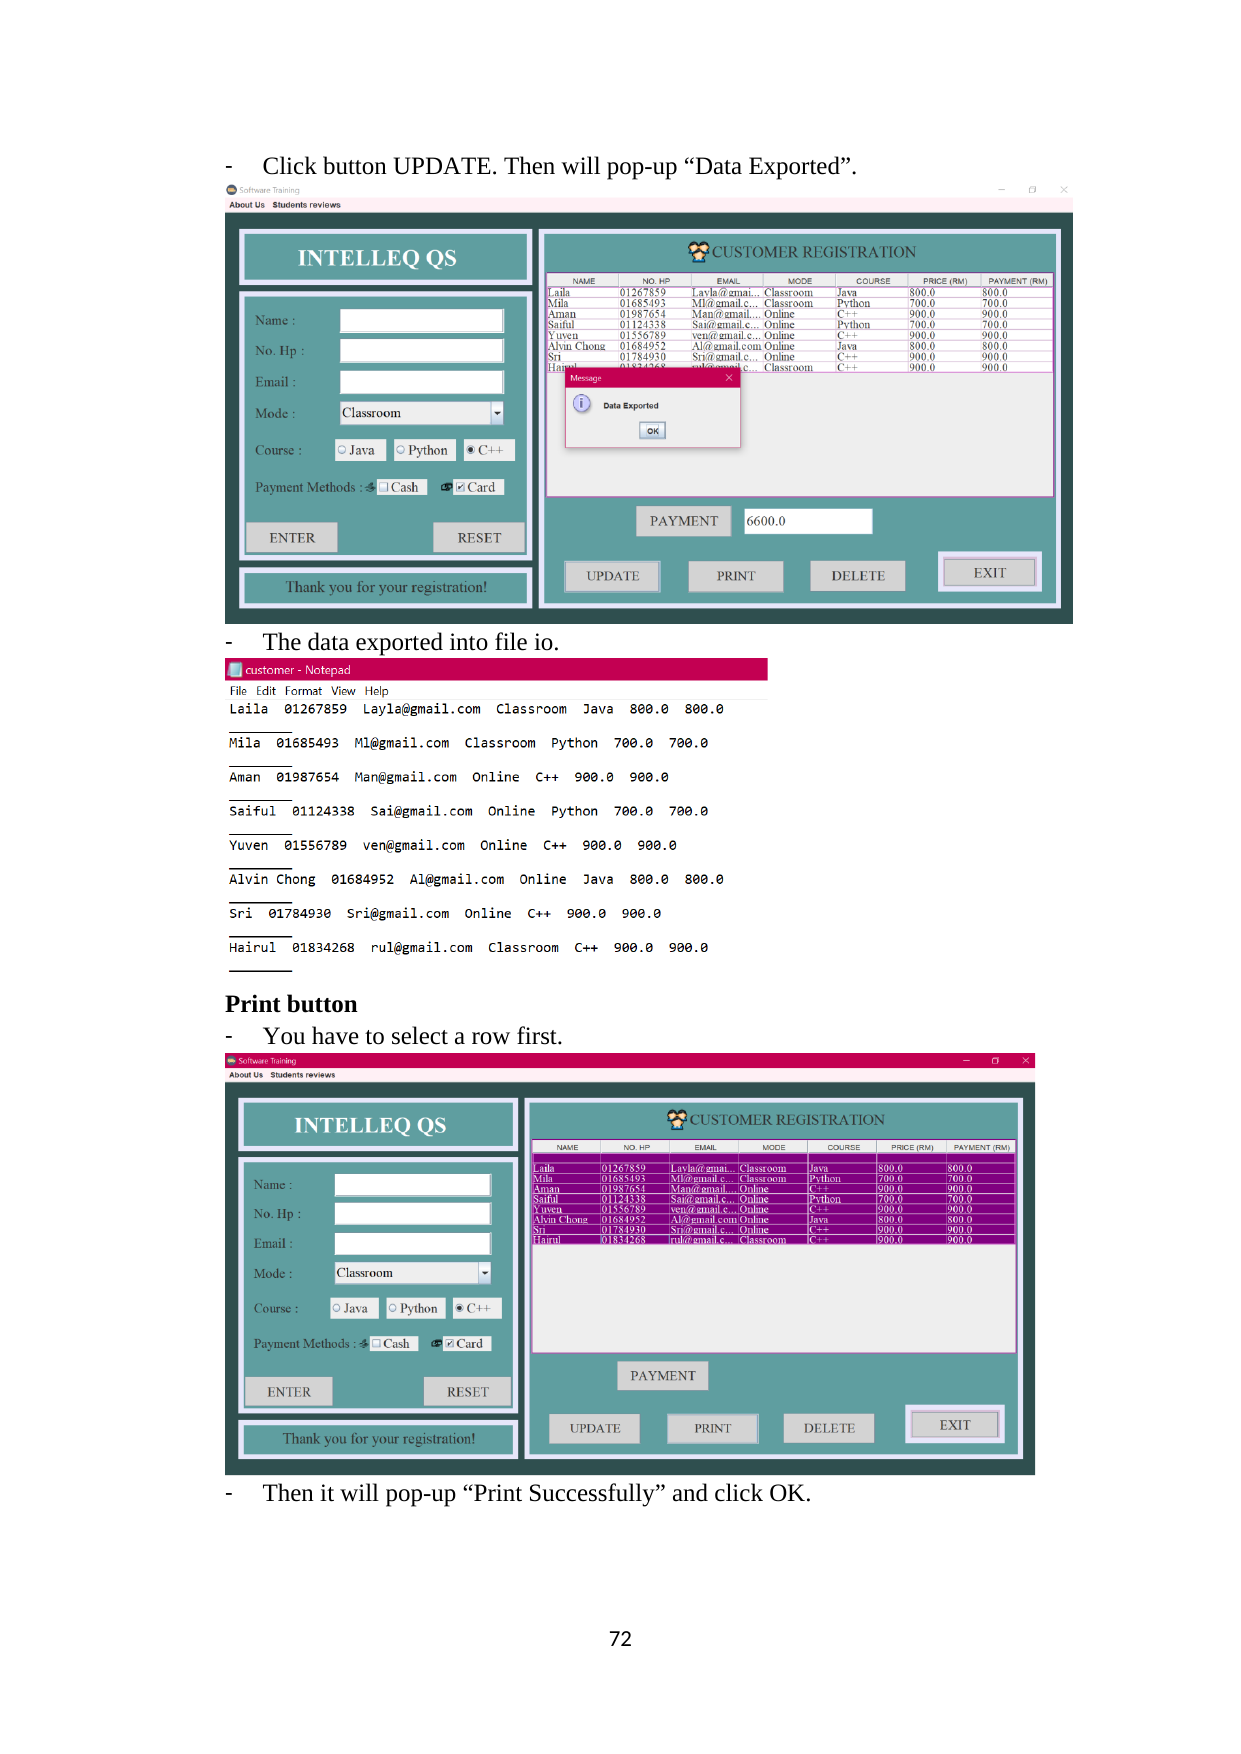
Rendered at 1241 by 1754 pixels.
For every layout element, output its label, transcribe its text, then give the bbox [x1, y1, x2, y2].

list Print button [225, 989, 1090, 1018]
list You have to select a row first. [225, 1021, 1090, 1051]
picture [225, 658, 768, 988]
list Then it will pop-up “Print Successfully” and click OK. [225, 1477, 1090, 1508]
list The data exported into file io. [225, 626, 1090, 657]
picture [225, 182, 1073, 624]
picture [225, 1053, 1036, 1476]
list Click button UPDATE. Then will pop-up “Data Exported”. [225, 150, 1090, 181]
